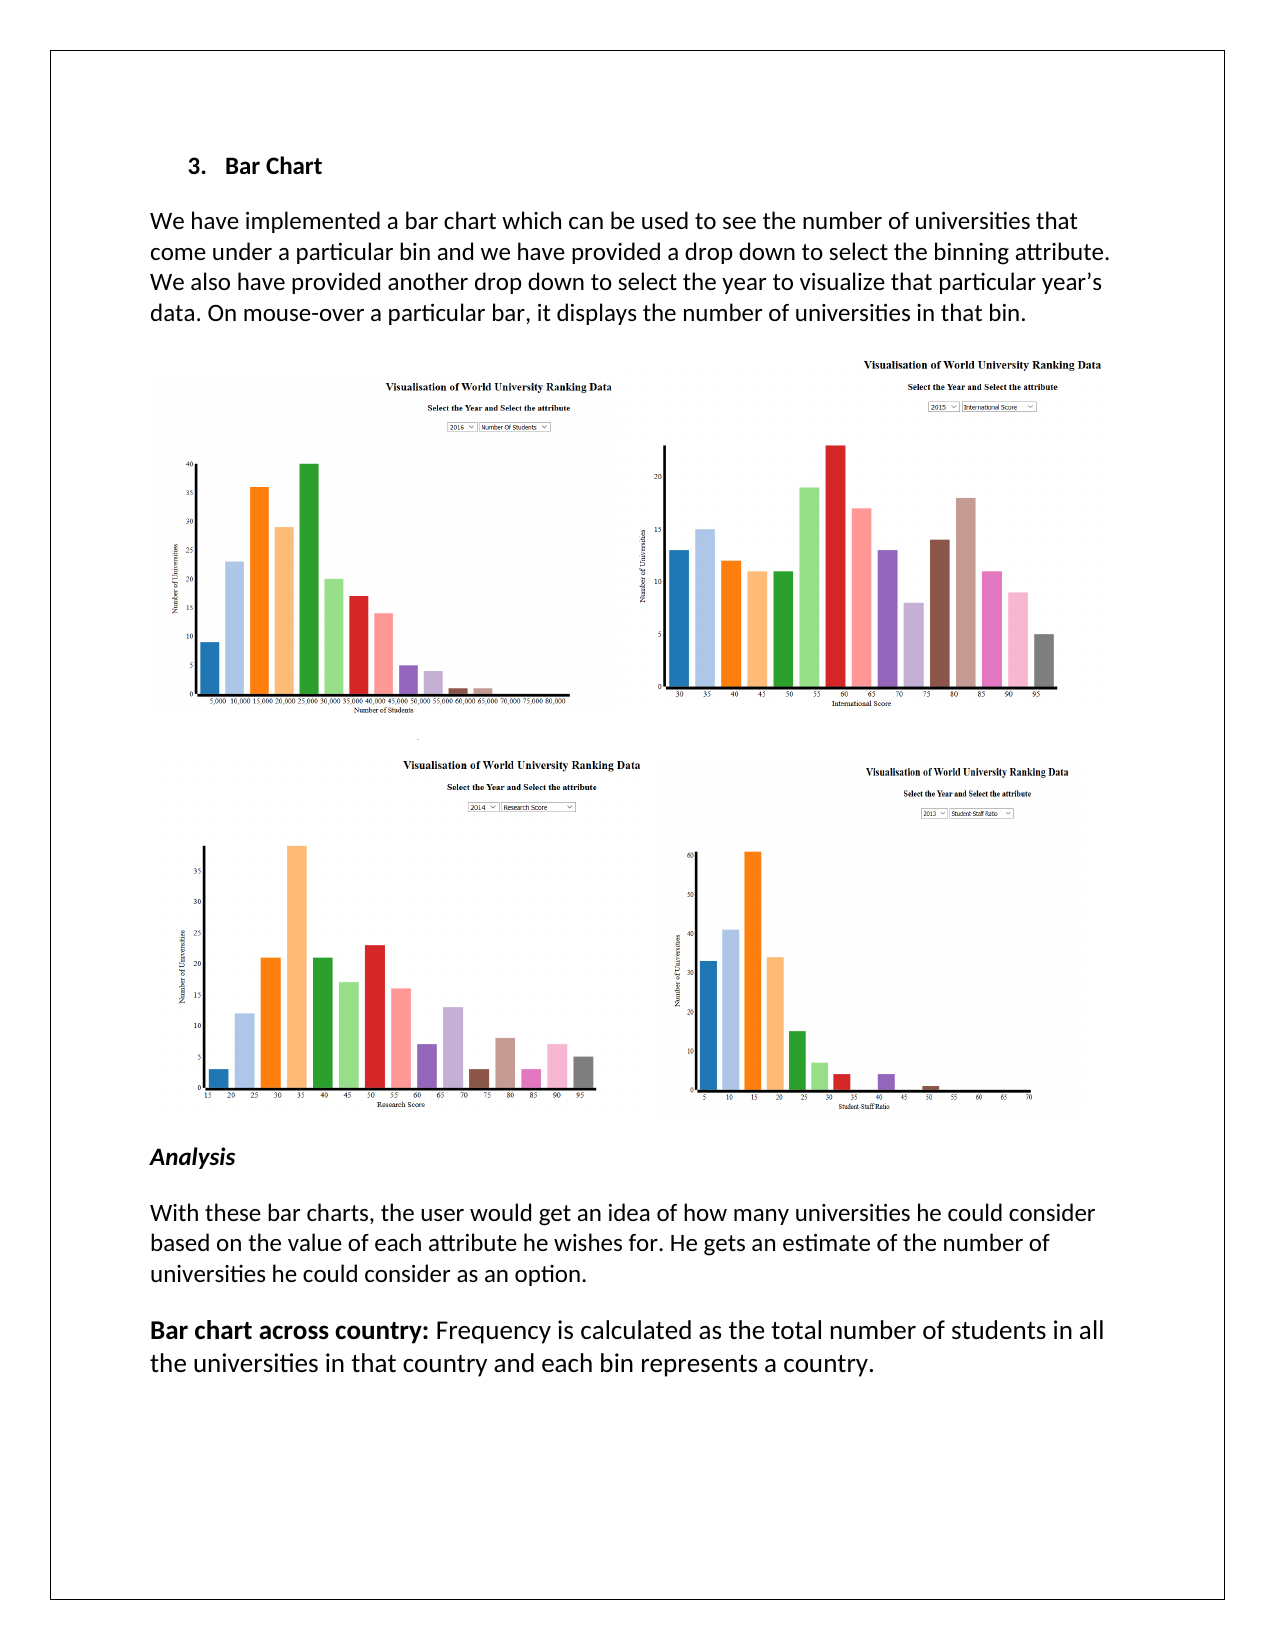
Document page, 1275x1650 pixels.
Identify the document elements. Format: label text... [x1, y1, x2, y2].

text Bar chart across country: Frequency is calculated as the total number of students in all the universities in that country and each bin represents a country. [150, 1313, 1125, 1379]
picture [155, 739, 1086, 1117]
text Analysis [150, 1141, 1125, 1172]
text With these bar charts, the user would get an idea of how many universities he could consider based on the value of each attribute he wishes for. He gets an estimate of the number of universities he could consider as an option. [150, 1197, 1125, 1288]
text We have implemented a bar chart which can be used to see the number of universities that come under a particular bin and we have provided a drop down to select the binning attribute. We also have provided another drop down to select the year to visualize that particular year’s data. On mouse-over a particular bar, it displays the number of universities in that bin. [150, 206, 1125, 328]
list Bar Chart [187, 150, 1125, 181]
picture [150, 352, 1108, 714]
